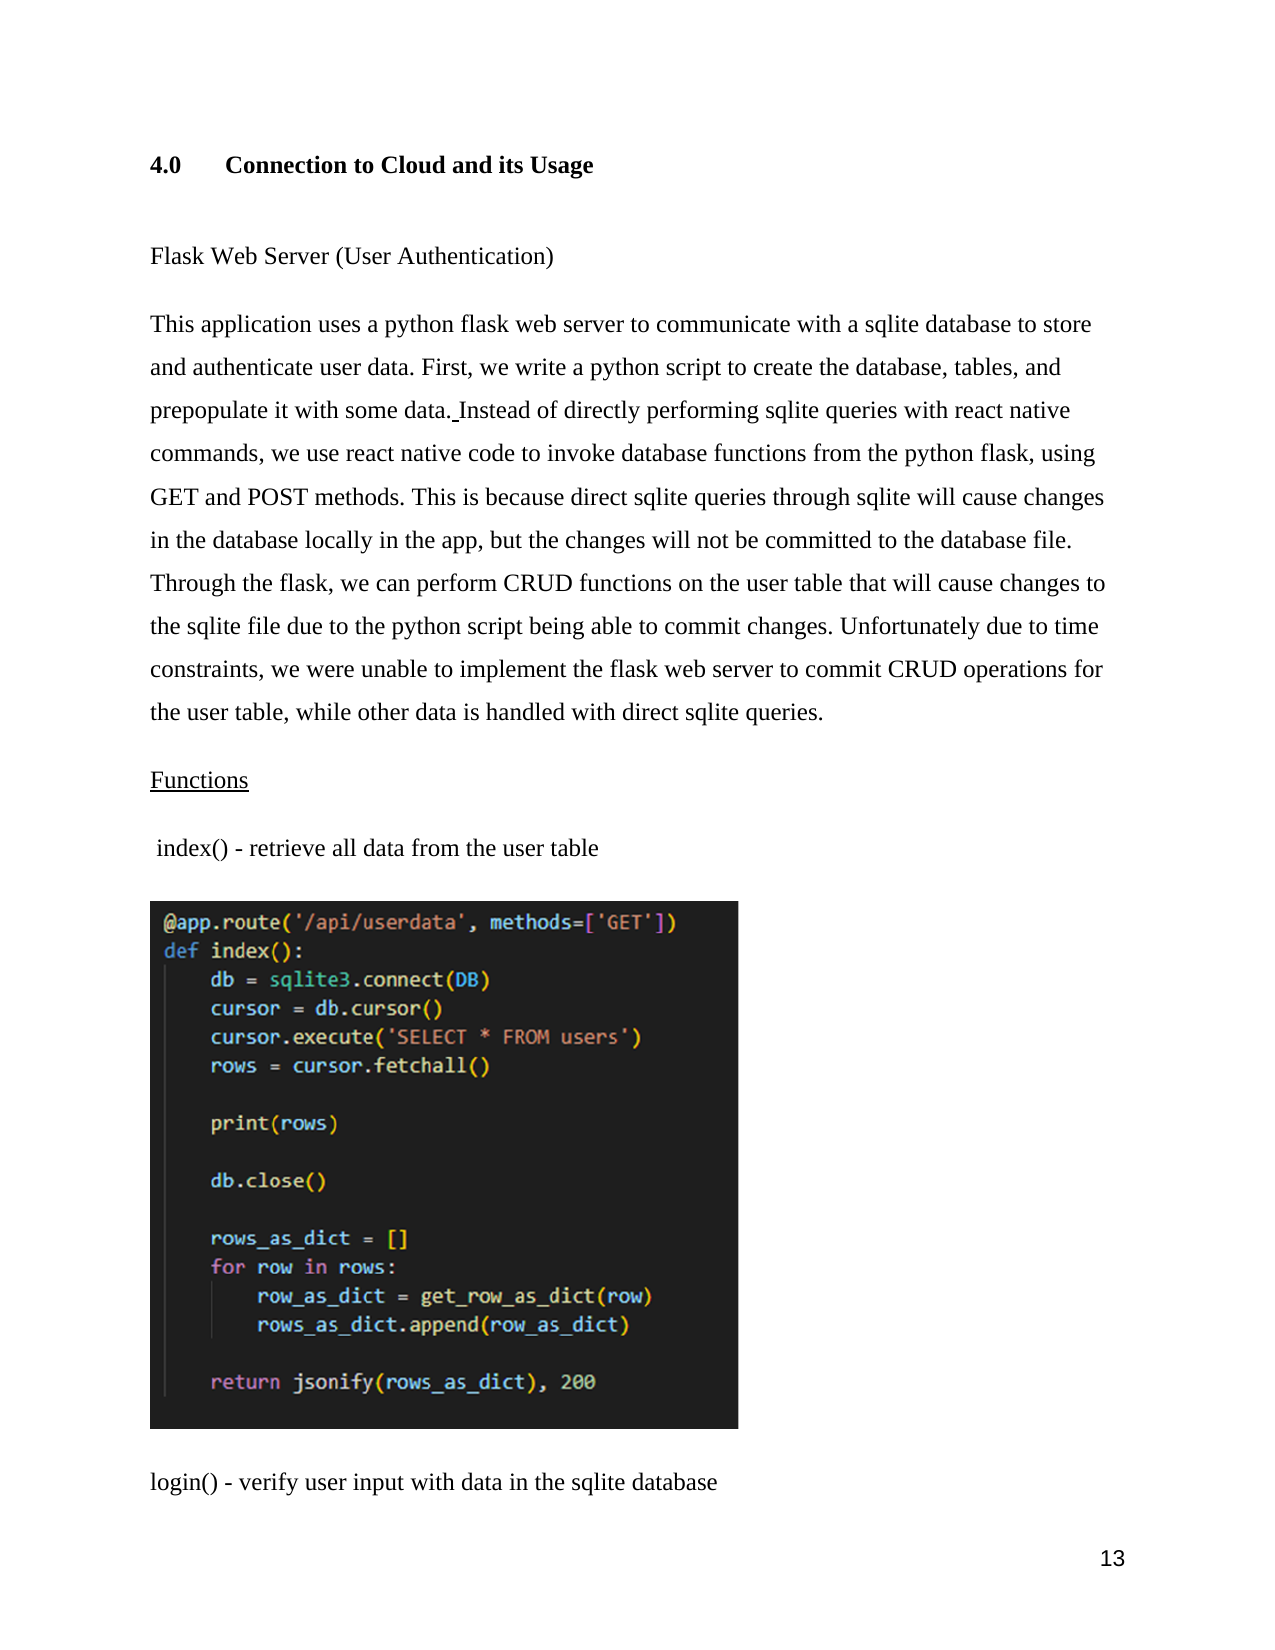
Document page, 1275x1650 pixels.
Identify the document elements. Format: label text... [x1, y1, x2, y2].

text login() - verify user input with data in the sqlite database [150, 1467, 1125, 1496]
text Flask Web Server (User Authentication) [150, 241, 1125, 270]
text index() - retrieve all data from the user table [150, 833, 1125, 862]
picture [150, 901, 739, 1429]
text This application uses a python flask web server to communicate with a sqlite database to store and authenticate user data. First, we write a python script to create the database, tables, and prepopulate it with some data. Instead of directly performing sqlite queries with react native commands, we use react native code to invoke database functions from the python flask, using GET and POST methods. This is because direct sqlite queries through sqlite will cause changes in the database locally in the app, but the changes will not be committed to the database file. Through the flask, we can perform CRUD functions on the user table that will cause changes to the sqlite file due to the python script being able to commit changes. Unfortunately due to time constraints, we were unable to implement the flask web server to commit CRUD operations for the user table, while other data is handled with direct sqlite queries. [150, 309, 1125, 726]
text 4.0 Connection to Cloud and its Usage [150, 150, 1125, 179]
text Functions [150, 765, 1125, 794]
